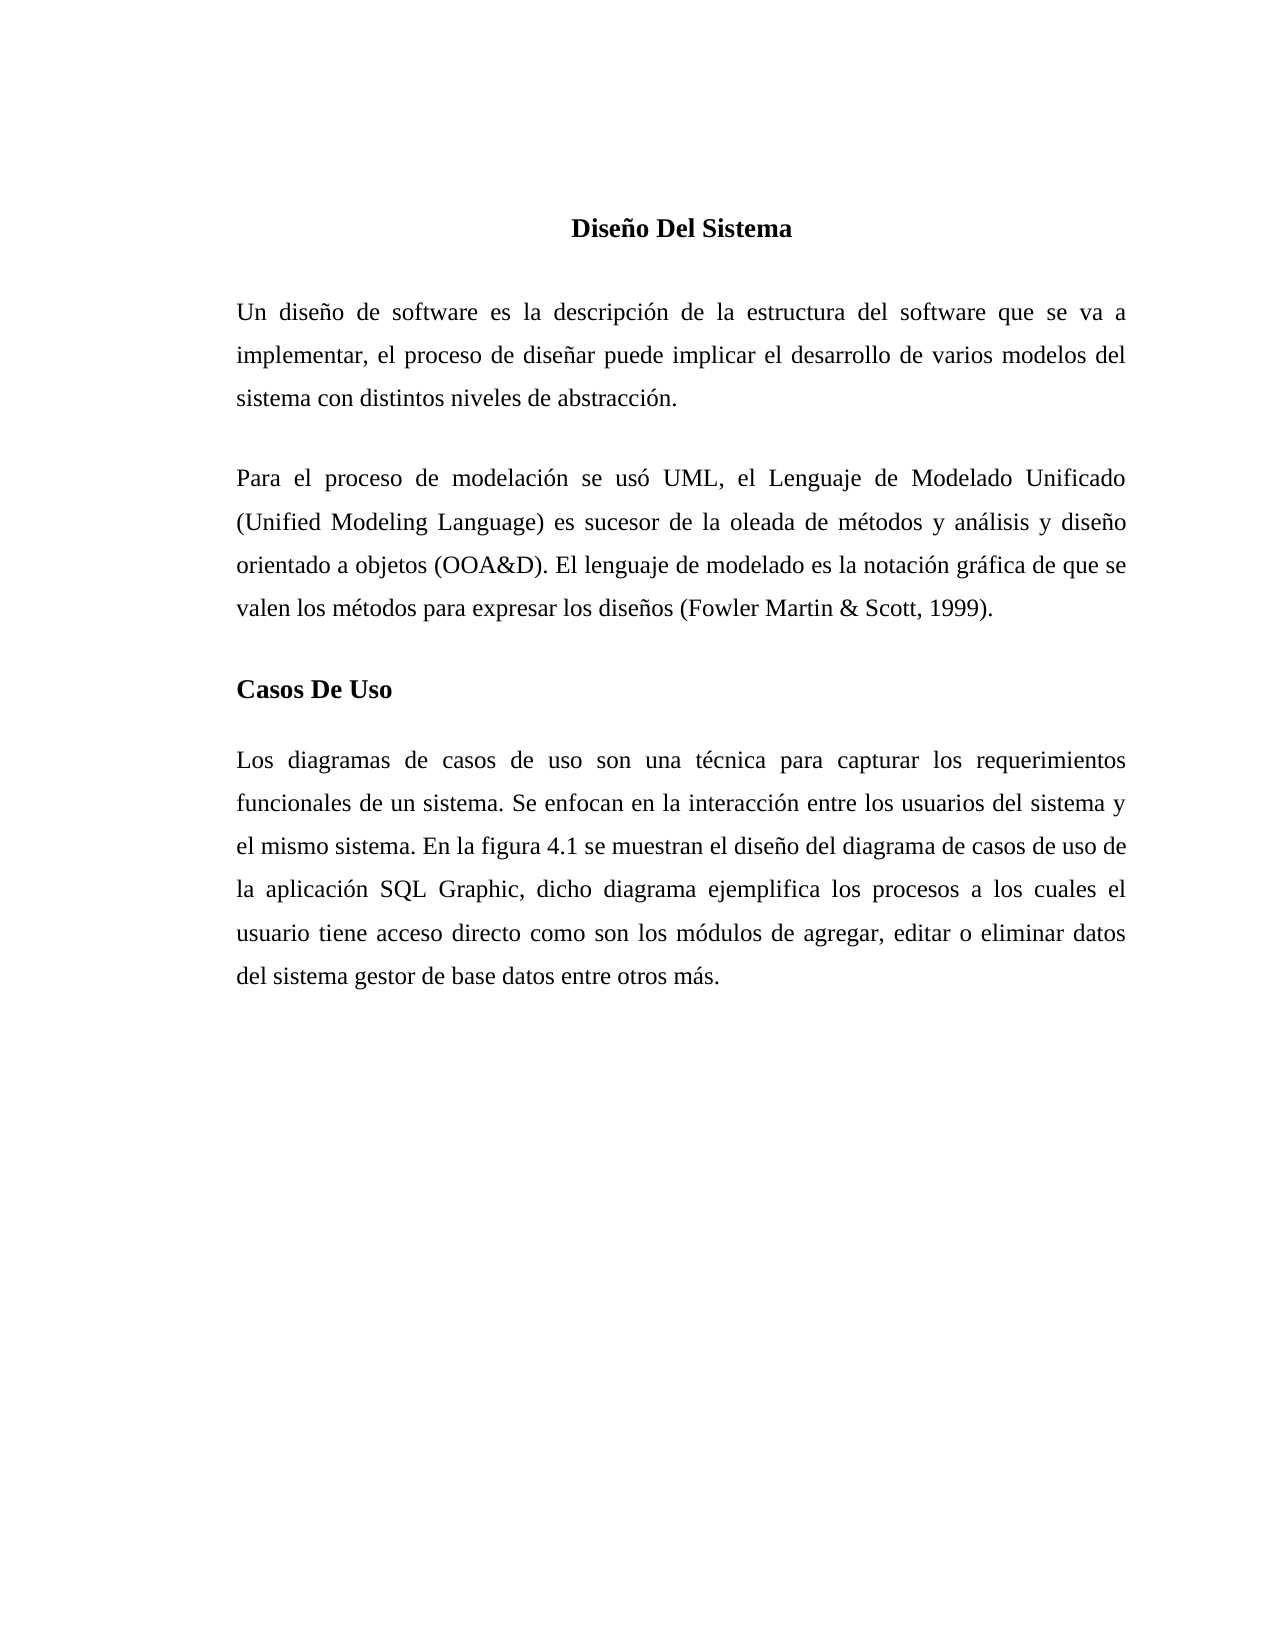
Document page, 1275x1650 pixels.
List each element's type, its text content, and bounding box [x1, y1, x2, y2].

text Un diseño de software es la descripción de la estructura del software que se va a implementar, el proceso de diseñar puede implicar el desarrollo de varios modelos del sistema con distintos niveles de abstracción. [236, 297, 1127, 412]
subtitle Diseño Del Sistema [236, 212, 1127, 244]
text Para el proceso de modelación se usó UML, el Lenguaje de Modelado Unificado (Unified Modeling Language) es sucesor de la oleada de métodos y análisis y diseño orientado a objetos (OOA&D). El lenguaje de modelado es la notación gráfica de que se valen los métodos para expresar los diseños (Fowler Martin & Scott, 1999). [236, 463, 1127, 622]
subtitle Casos De Uso [236, 673, 1127, 705]
text Los diagramas de casos de uso son una técnica para capturar los requerimientos funcionales de un sistema. Se enfocan en la interacción entre los usuarios del sistema y el mismo sistema. En la figura 4.1 se muestran el diseño del diagrama de casos de uso de la aplicación SQL Graphic, dicho diagrama ejemplifica los procesos a los cuales el usuario tiene acceso directo como son los módulos de agregar, editar o eliminar datos del sistema gestor de base datos entre otros más. [236, 745, 1127, 989]
